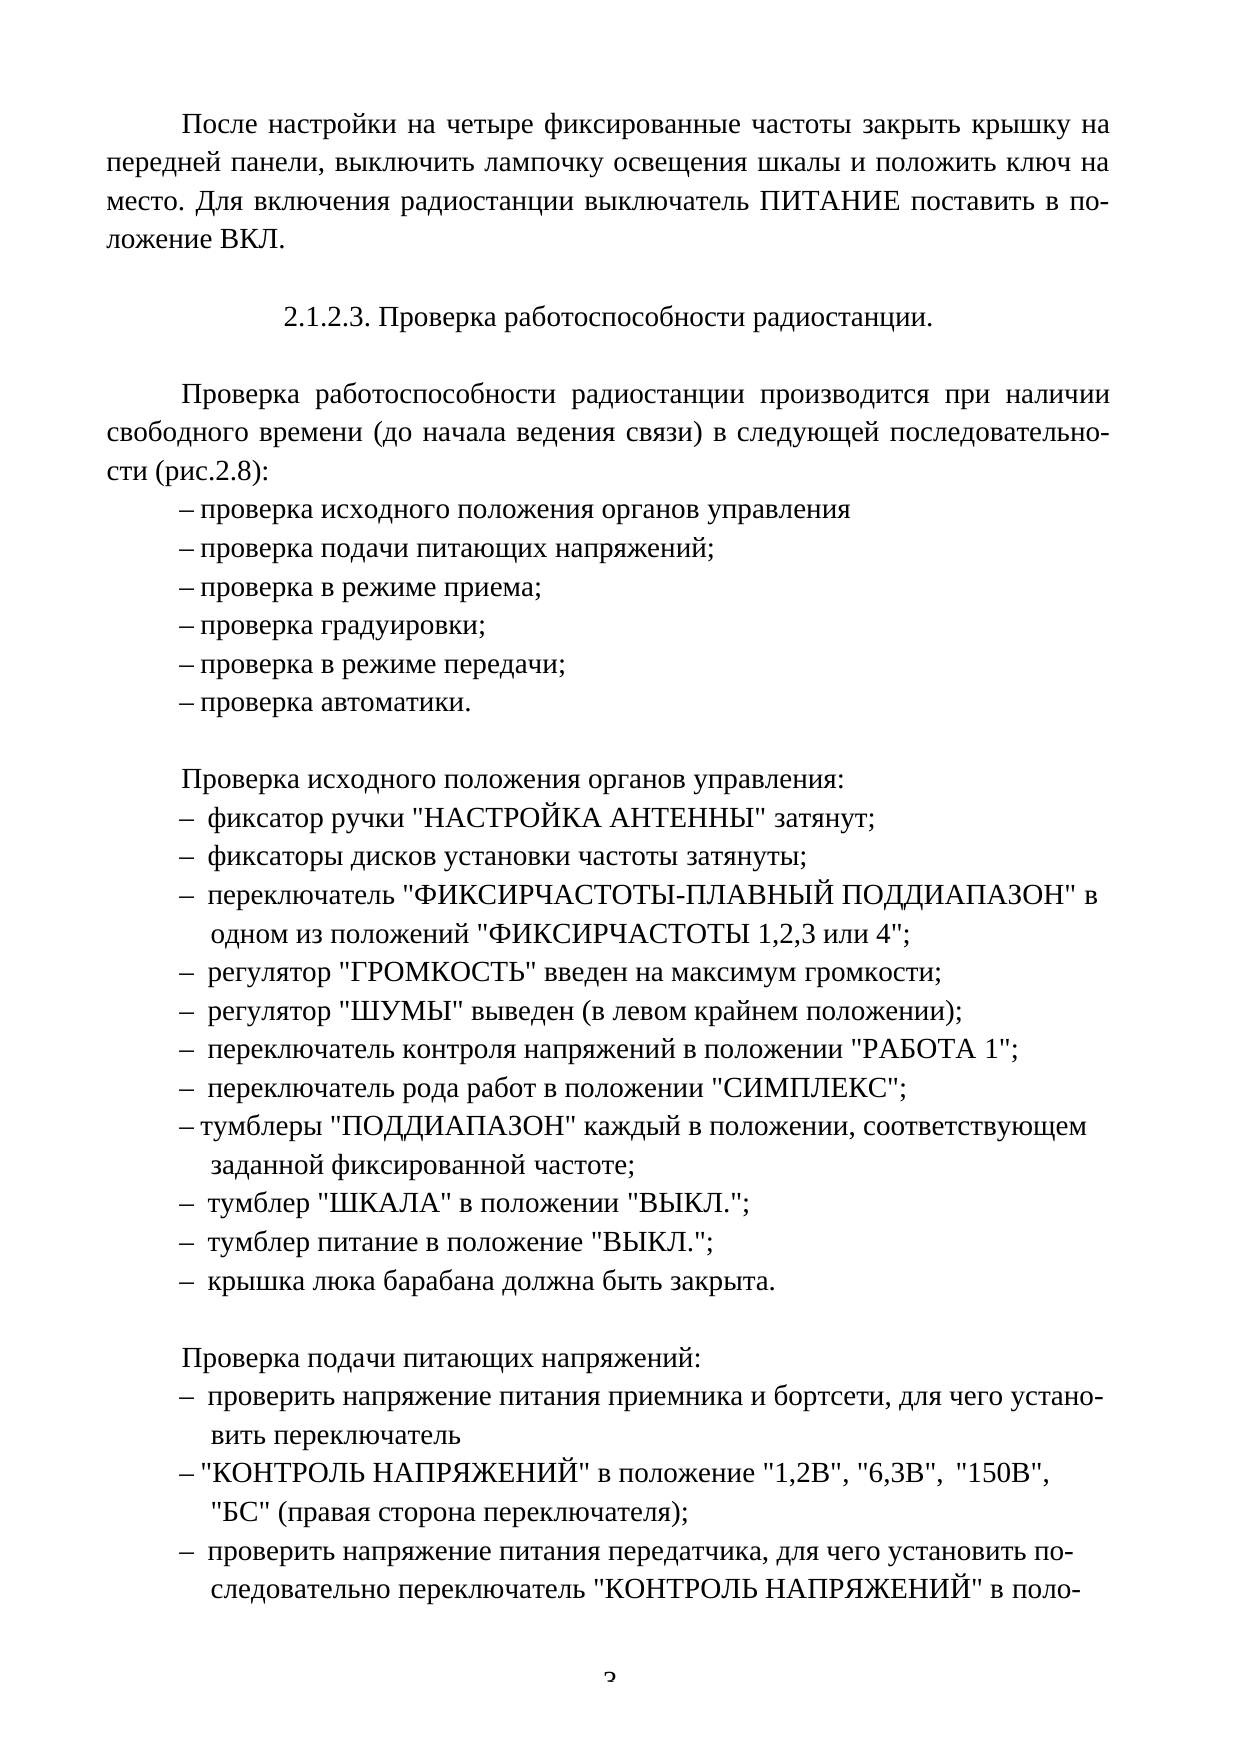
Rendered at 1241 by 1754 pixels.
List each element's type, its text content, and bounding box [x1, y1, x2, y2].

list крышка люка барабана должна быть закрыта. [179, 1263, 1121, 1296]
list переключатель "ФИКСИРЧАСТОТЫ-ПЛАВНЫЙ ПОДДИАПАЗОН" в [179, 877, 1121, 911]
text 2.1.2.3. Проверка работоспособности радиостанции. [283, 299, 1121, 332]
list тумблер "ШКАЛА" в положении "ВЫКЛ."; [179, 1186, 1121, 1219]
list проверить напряжение питания приемника и бортсети, для чего устано- вить переключатель [179, 1378, 1111, 1451]
text После настройки на четыре фиксированные частоты закрыть крышку на передней панели, выключить лампочку освещения шкалы и положить ключ на место. Для включения радиостанции выключатель ПИТАНИЕ поставить в по- ложение ВКЛ. [106, 106, 1111, 255]
list тумблер питание в положение "ВЫКЛ."; [179, 1224, 1121, 1258]
text Проверка работоспособности радиостанции производится при наличии свободного времени (до начала ведения связи) в следующей последовательно- сти (рис.2.8): [106, 376, 1111, 487]
text Проверка подачи питающих напряжений: [181, 1340, 1121, 1373]
list тумблеры "ПОДДИАПАЗОН" каждый в положении, соответствующем заданной фиксированной частоте; [179, 1108, 1111, 1181]
list проверка градуировки; [179, 607, 1121, 641]
text "БС" (правая сторона переключателя); [210, 1494, 1121, 1528]
list "КОНТРОЛЬ НАПРЯЖЕНИЙ" в положение "1,2В", "6,3В", "150В", [179, 1456, 1121, 1489]
list проверить напряжение питания передатчика, для чего установить по- следовательно переключатель "КОНТРОЛЬ НАПРЯЖЕНИЙ" в поло- [179, 1533, 1111, 1605]
list проверка в режиме приема; [179, 569, 1121, 602]
text одном из положений "ФИКСИРЧАСТОТЫ 1,2,3 или 4"; [210, 916, 1121, 949]
list проверка исходного положения органов управления [179, 492, 1121, 525]
list проверка подачи питающих напряжений; [179, 530, 1121, 563]
list переключатель рода работ в положении "СИМПЛЕКС"; [179, 1070, 1121, 1104]
list регулятор "ШУМЫ" выведен (в левом крайнем положении); [179, 993, 1121, 1026]
list фиксатор ручки "НАСТРОЙКА АНТЕННЫ" затянут; [179, 800, 1121, 834]
list фиксаторы дисков установки частоты затянуты; [179, 838, 1121, 872]
list регулятор "ГРОМКОСТЬ" введен на максимум громкости; [179, 954, 1121, 988]
text Проверка исходного положения органов управления: [181, 761, 1121, 795]
list проверка автоматики. [179, 684, 1121, 718]
list переключатель контроля напряжений в положении "РАБОТА 1"; [179, 1031, 1121, 1065]
list проверка в режиме передачи; [179, 646, 1121, 679]
